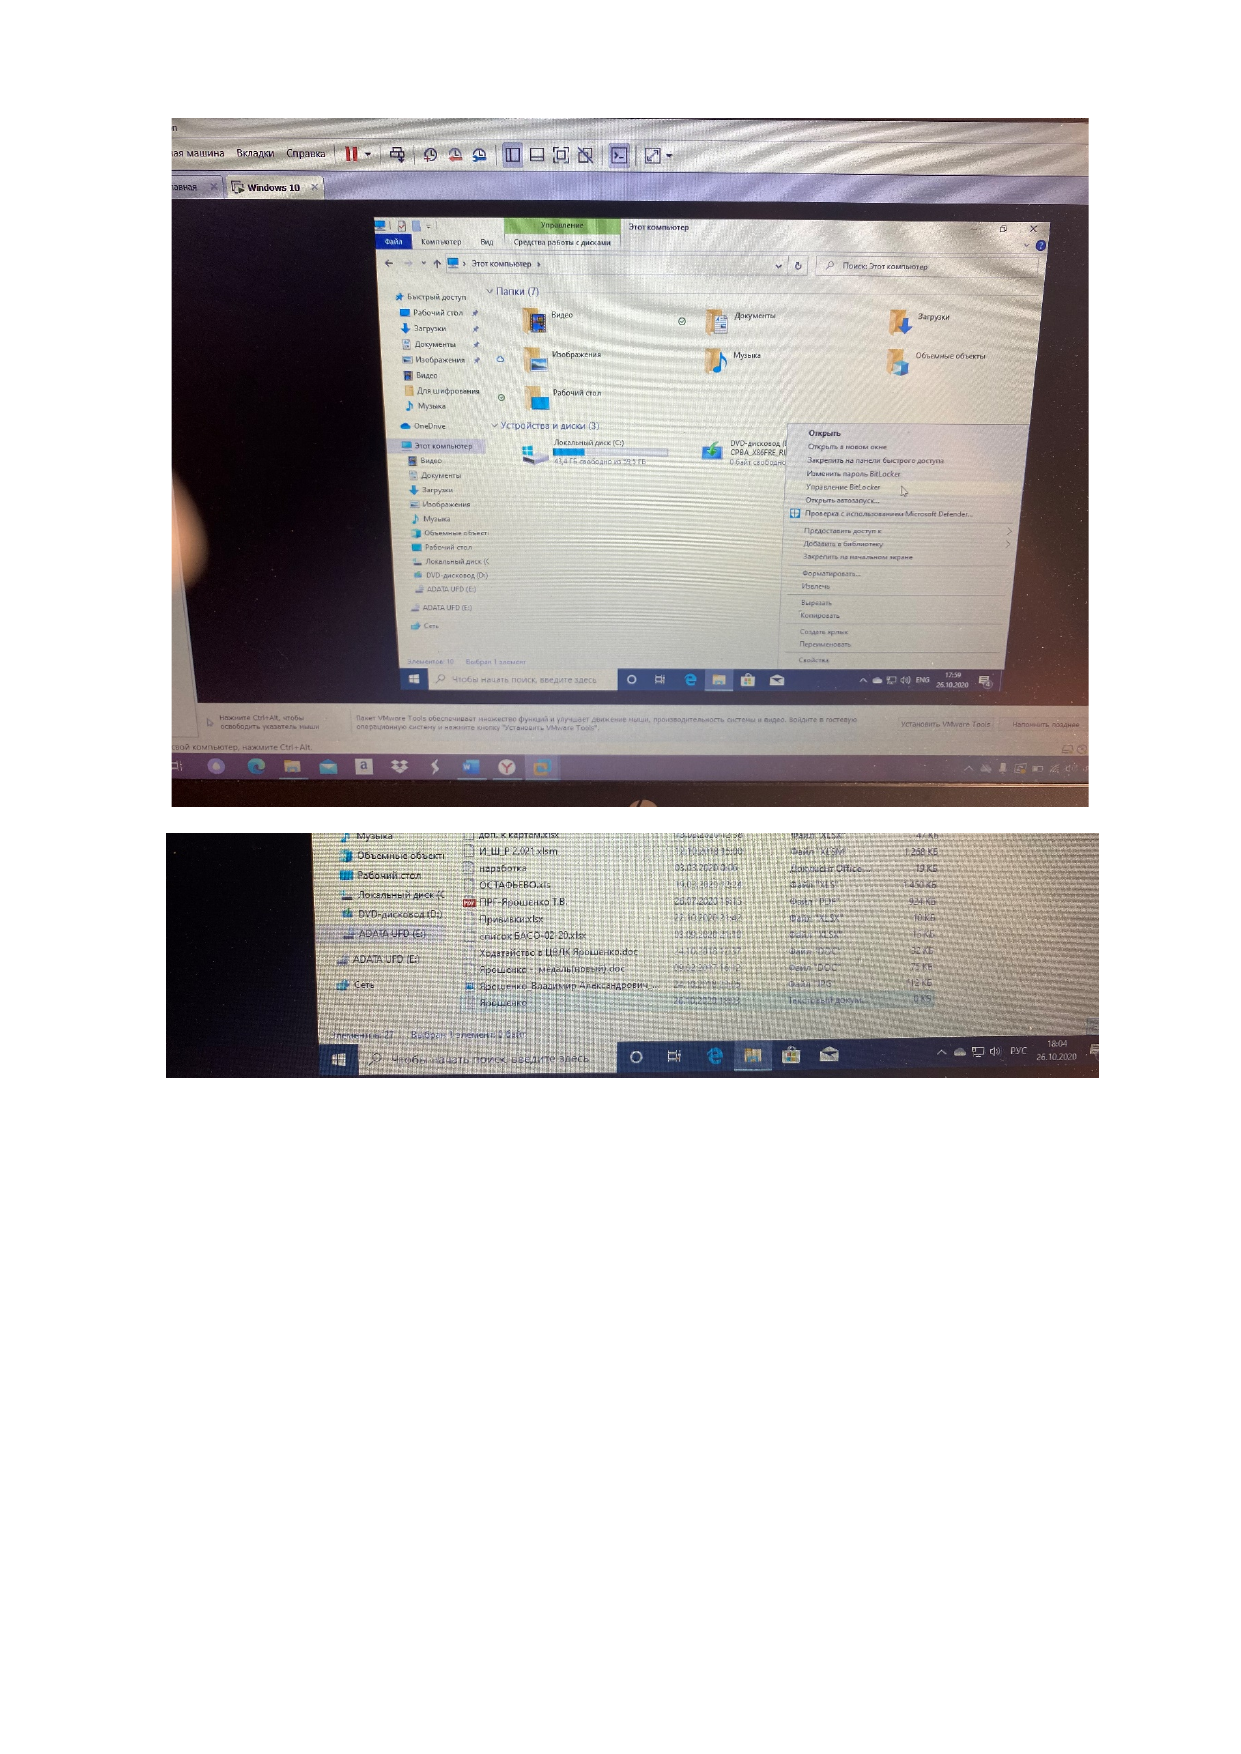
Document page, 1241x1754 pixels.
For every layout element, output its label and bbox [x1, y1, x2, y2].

picture [170, 118, 1088, 805]
picture [194, 833, 989, 1079]
